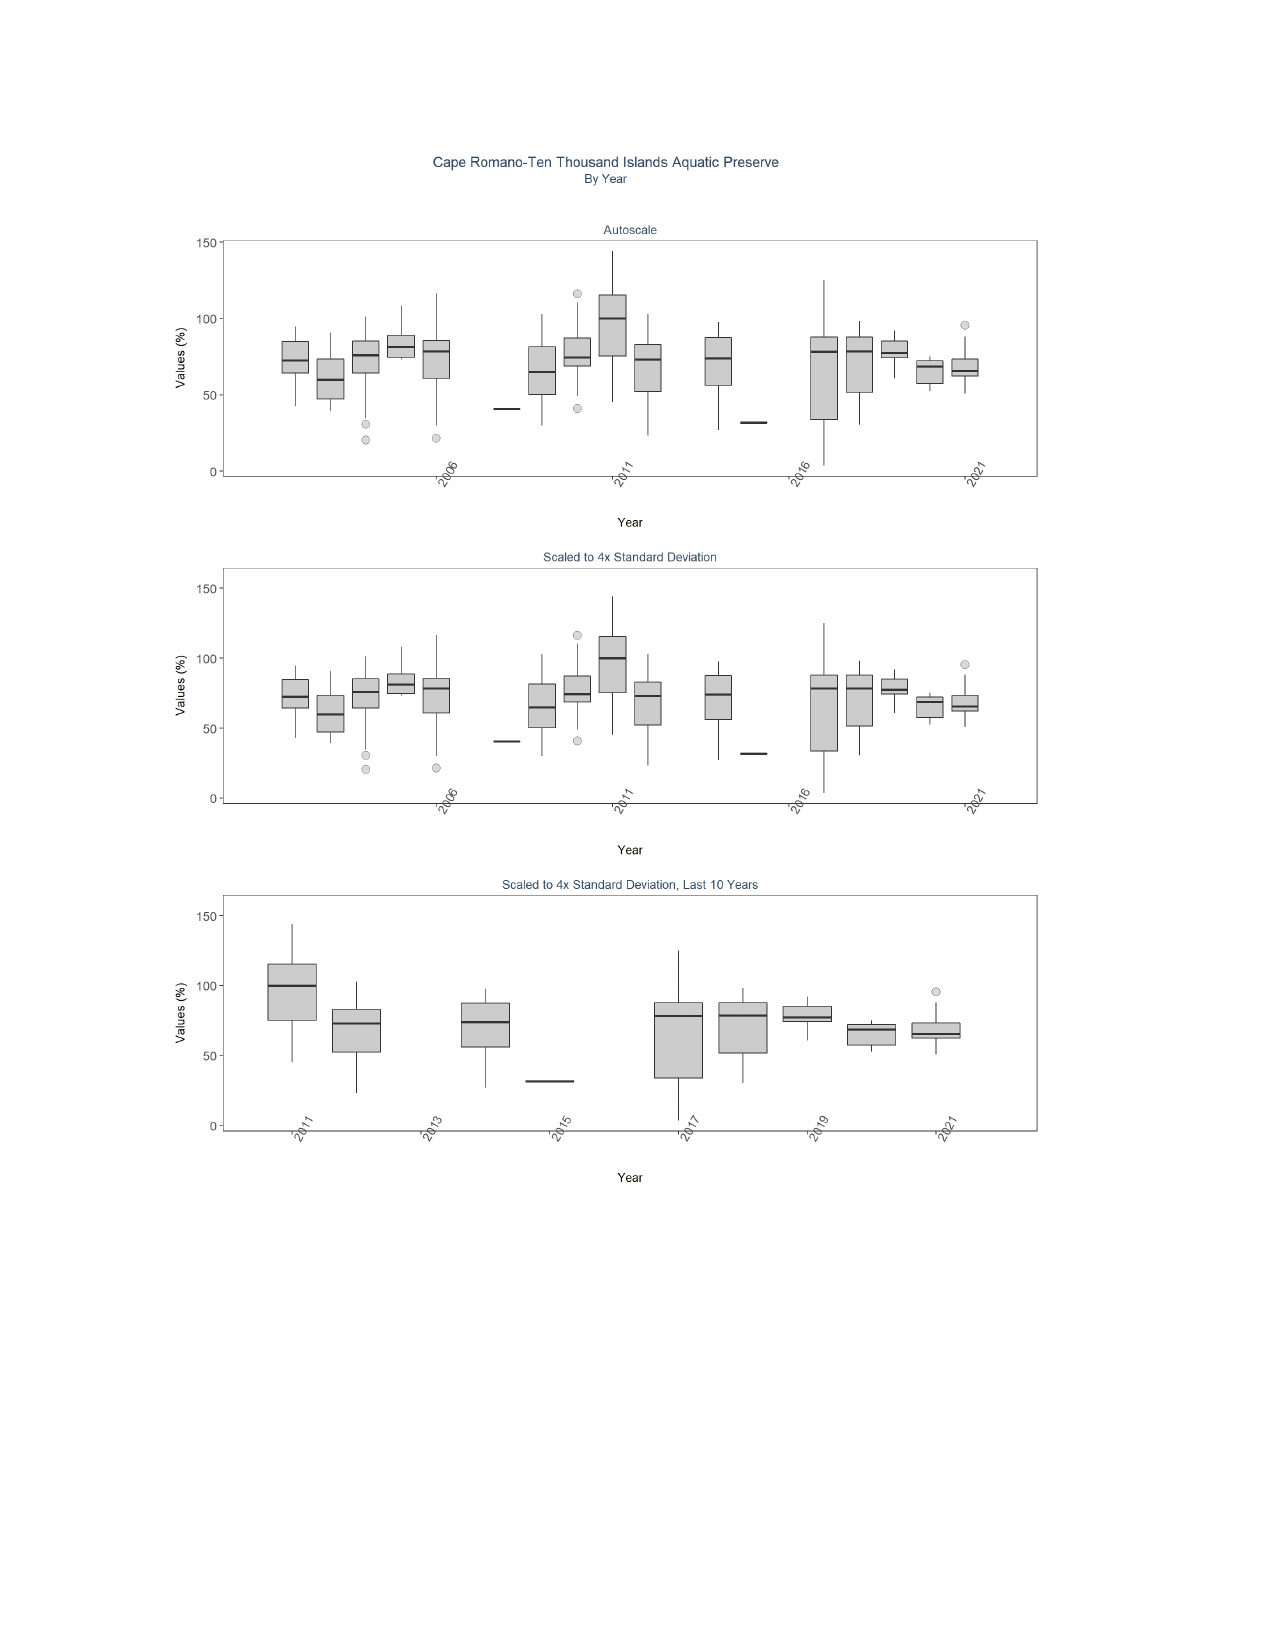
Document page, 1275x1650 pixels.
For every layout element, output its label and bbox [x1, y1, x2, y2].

picture [168, 150, 1044, 1200]
